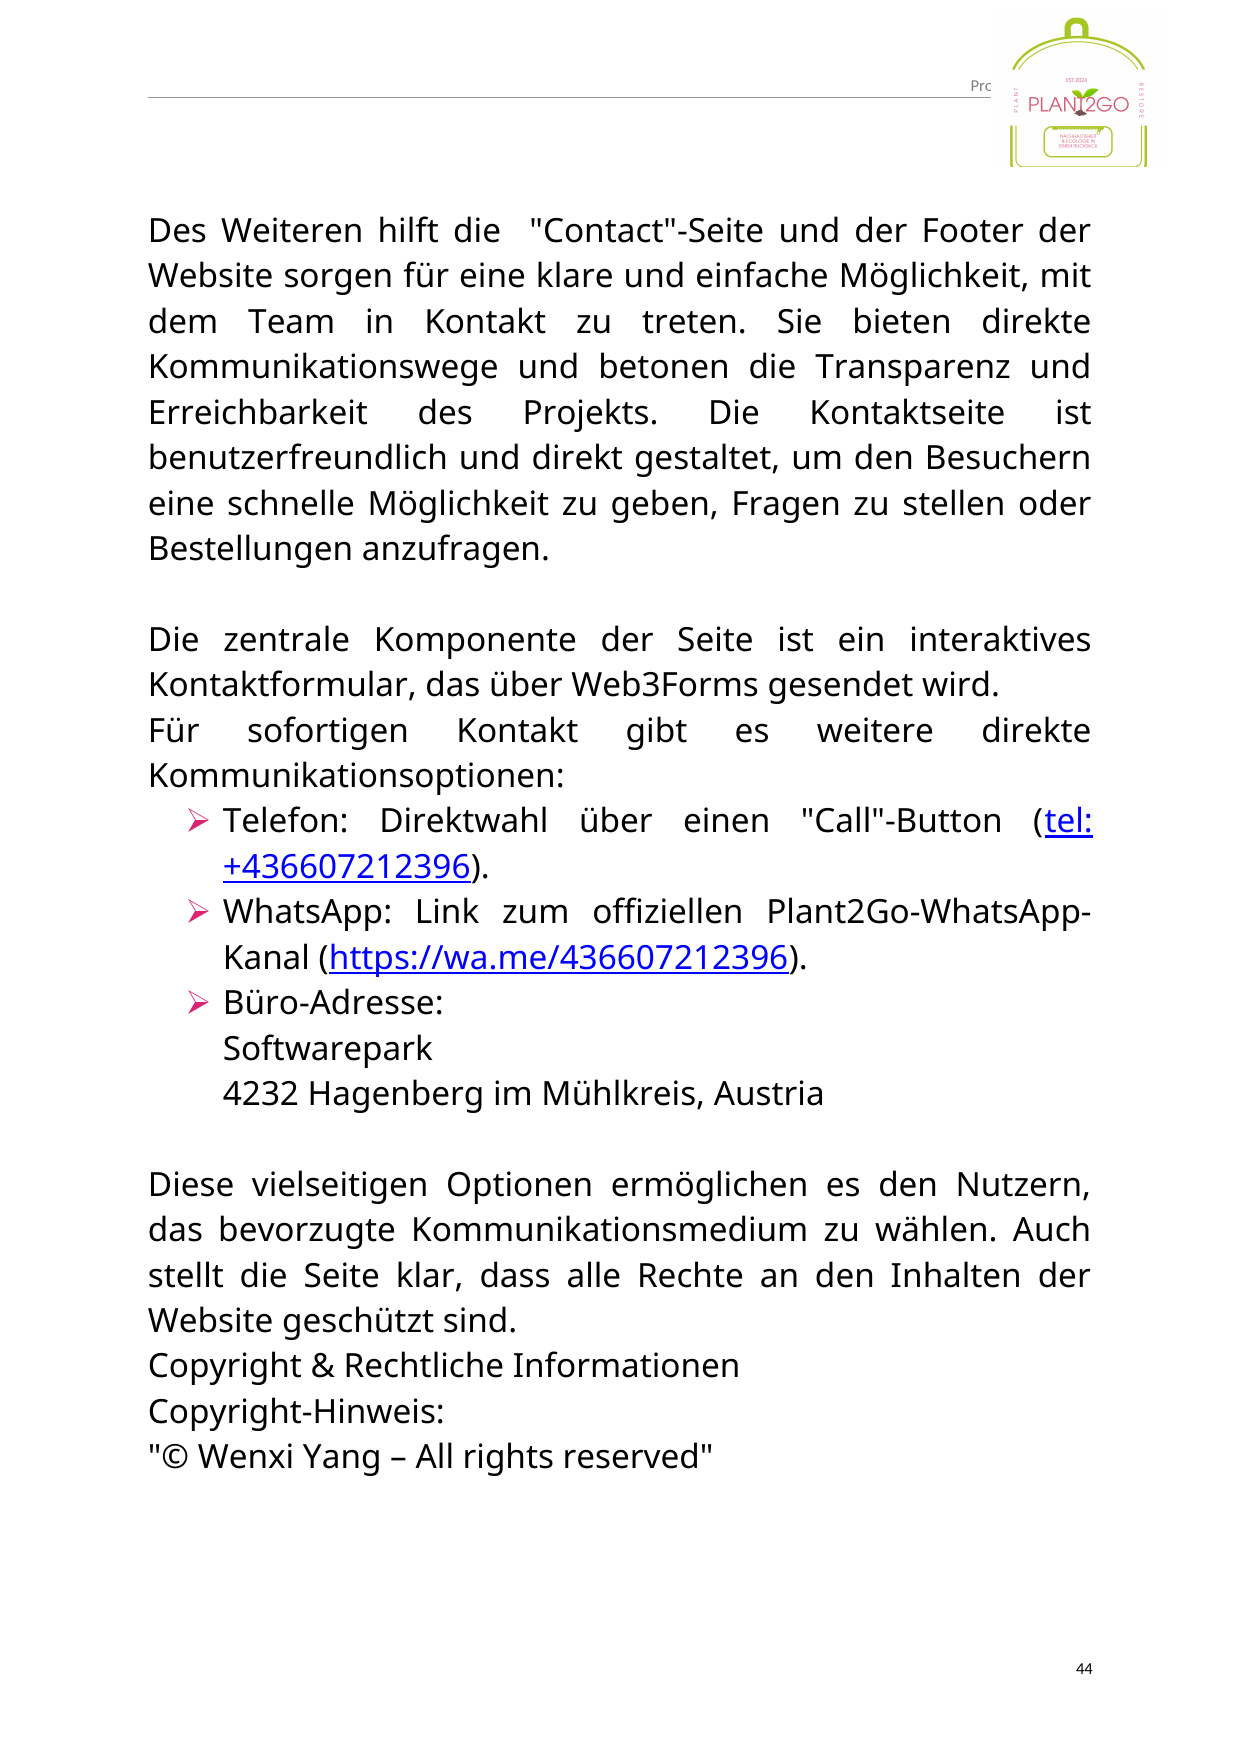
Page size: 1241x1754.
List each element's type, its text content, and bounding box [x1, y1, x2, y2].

text Die zentrale Komponente der Seite ist ein interaktives Kontaktformular, das über Web3Forms gesendet wird. [148, 616, 1092, 706]
list Büro-Adresse: Softwarepark 4232 Hagenberg im Mühlkreis, Austria [185, 979, 1092, 1115]
list WhatsApp: Link zum offiziellen Plant2Go-WhatsApp-Kanal (https://wa.me/436607212396). [185, 888, 1092, 979]
text Für sofortigen Kontakt gibt es weitere direkte Kommunikationsoptionen: [148, 706, 1092, 797]
list Telefon: Direktwahl über einen "Call"-Button (tel:+436607212396). [185, 797, 1092, 888]
text Copyright-Hinweis: "© Wenxi Yang – All rights reserved" [148, 1388, 1092, 1478]
text Diese vielseitigen Optionen ermöglichen es den Nutzern, das bevorzugte Kommunikationsmedium zu wählen. Auch stellt die Seite klar, dass alle Rechte an den Inhalten der Website geschützt sind. [148, 1161, 1092, 1342]
text Copyright & Rechtliche Informationen [148, 1342, 1092, 1388]
text Des Weiteren hilft die "Contact"-Seite und der Footer der Website sorgen für eine klare und einfache Möglichkeit, mit dem Team in Kontakt zu treten. Sie bieten direkte Kommunikationswege und betonen die Transparenz und Erreichbarkeit des Projekts. Die Kontaktseite ist benutzerfreundlich und direkt gestaltet, um den Besuchern eine schnelle Möglichkeit zu geben, Fragen zu stellen oder Bestellungen anzufragen. [148, 207, 1092, 570]
